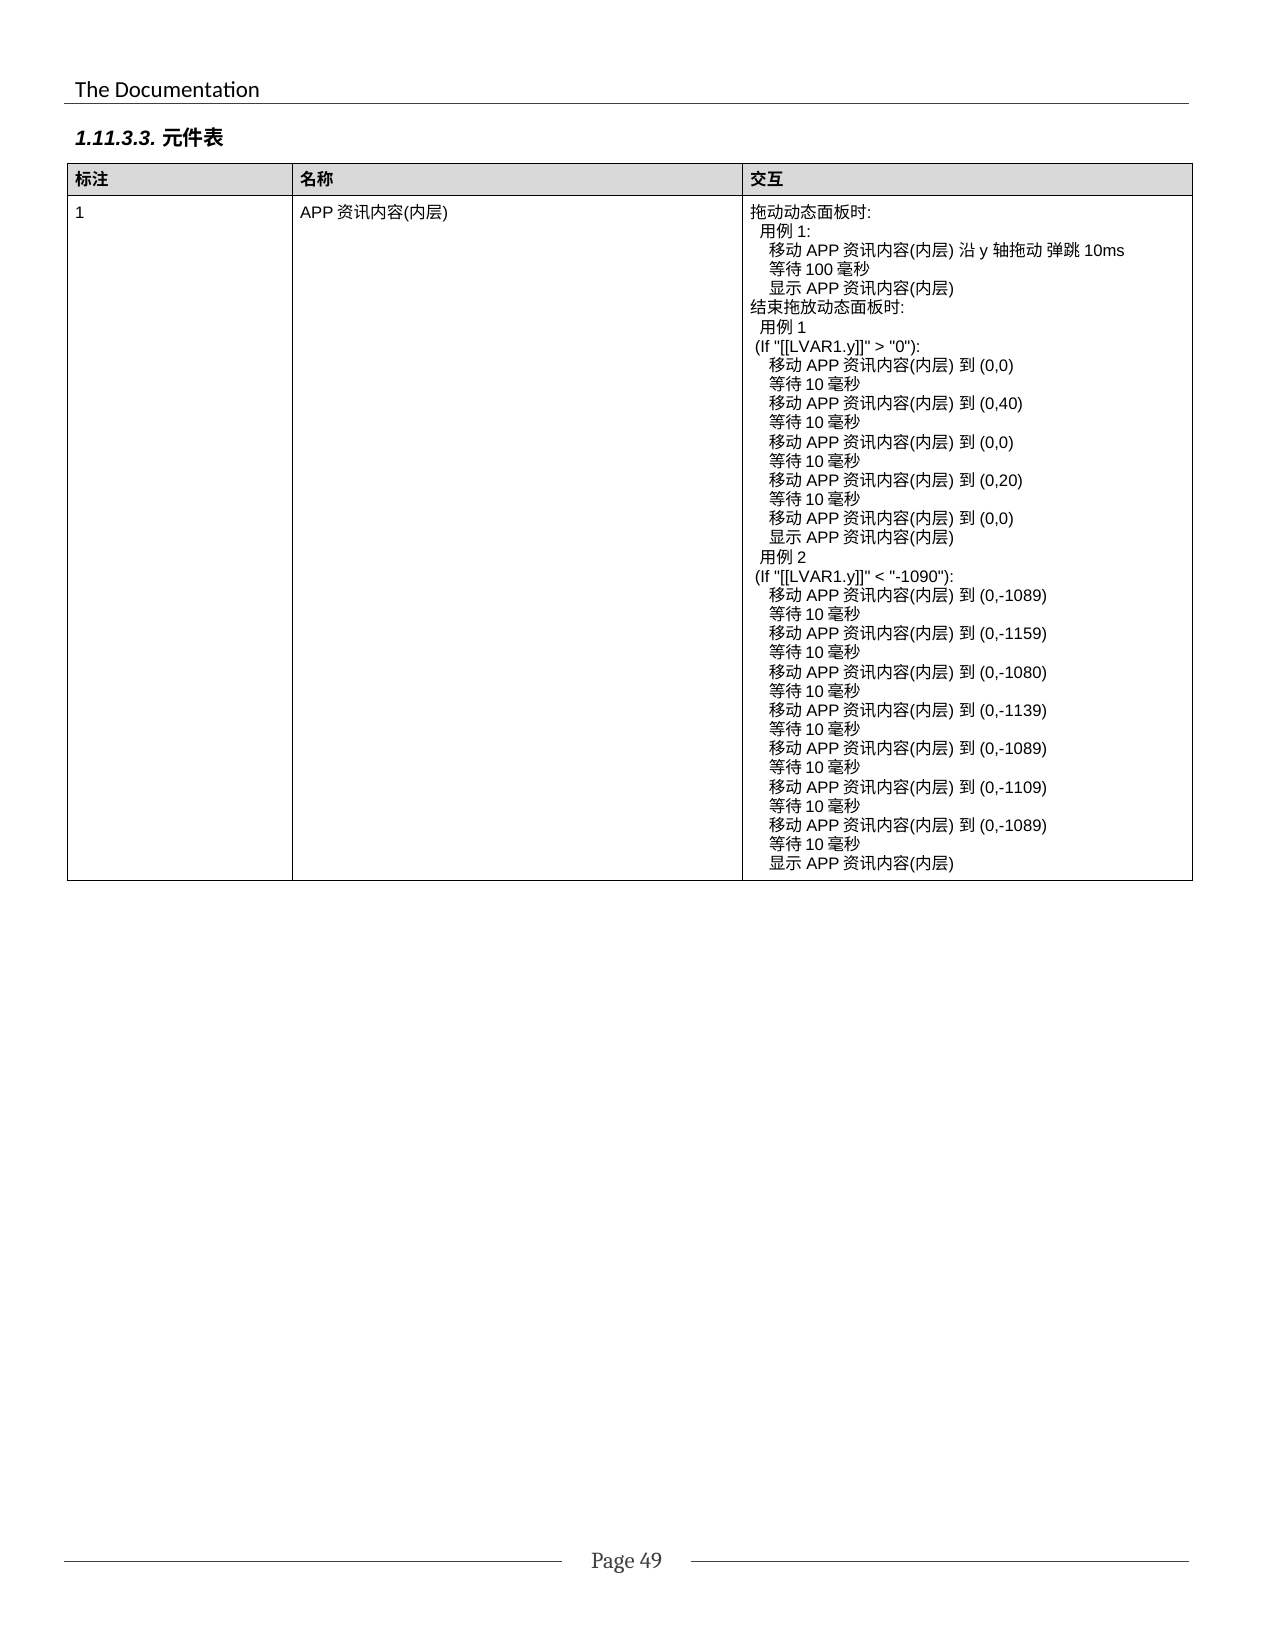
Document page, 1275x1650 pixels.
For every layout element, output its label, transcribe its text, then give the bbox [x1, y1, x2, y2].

table_cell 1 [68, 196, 292, 879]
table_cell APP资讯内容(内层) [293, 196, 742, 879]
table_header 标注 [68, 164, 292, 195]
table_header 交互 [743, 164, 1192, 195]
table_header 名称 [293, 164, 742, 195]
table_cell 拖动动态面板时: 用例 1: 移动 APP资讯内容(内层) 沿 y 轴拖动 弹跳 10ms 等待100毫秒 显示 APP资讯内容(内层) 结束拖放动态面板时: 用例 1 (If "[[LVAR1.y]]" > "0"): 移动 APP资讯内容(内层) 到 (0,0) 等待10毫秒 移动 APP资讯内容(内层) 到 (0,40) 等待10毫秒 移动 APP资讯内容(内层) 到 (0,0) 等待10毫秒 移动 APP资讯内容(内层) 到 (0,20) 等待10毫秒 移动 APP资讯内容(内层) 到 (0,0) 显示 APP资讯内容(内层) 用例 2 (If "[[LVAR1.y]]" < "-1090"): 移动 APP资讯内容(内层) 到 (0,-1089) 等待10毫秒 移动 APP资讯内容(内层) 到 (0,-1159) 等待10毫秒 移动 APP资讯内容(内层) 到 (0,-1080) 等待10毫秒 移动 APP资讯内容(内层) 到 (0,-1139) 等待10毫秒 移动 APP资讯内容(内层) 到 (0,-1089) 等待10毫秒 移动 APP资讯内容(内层) 到 (0,-1109) 等待10毫秒 移动 APP资讯内容(内层) 到 (0,-1089) 等待10毫秒 显示 APP资讯内容(内层) [743, 196, 1192, 879]
subtitle 元件表 [75, 126, 1200, 150]
